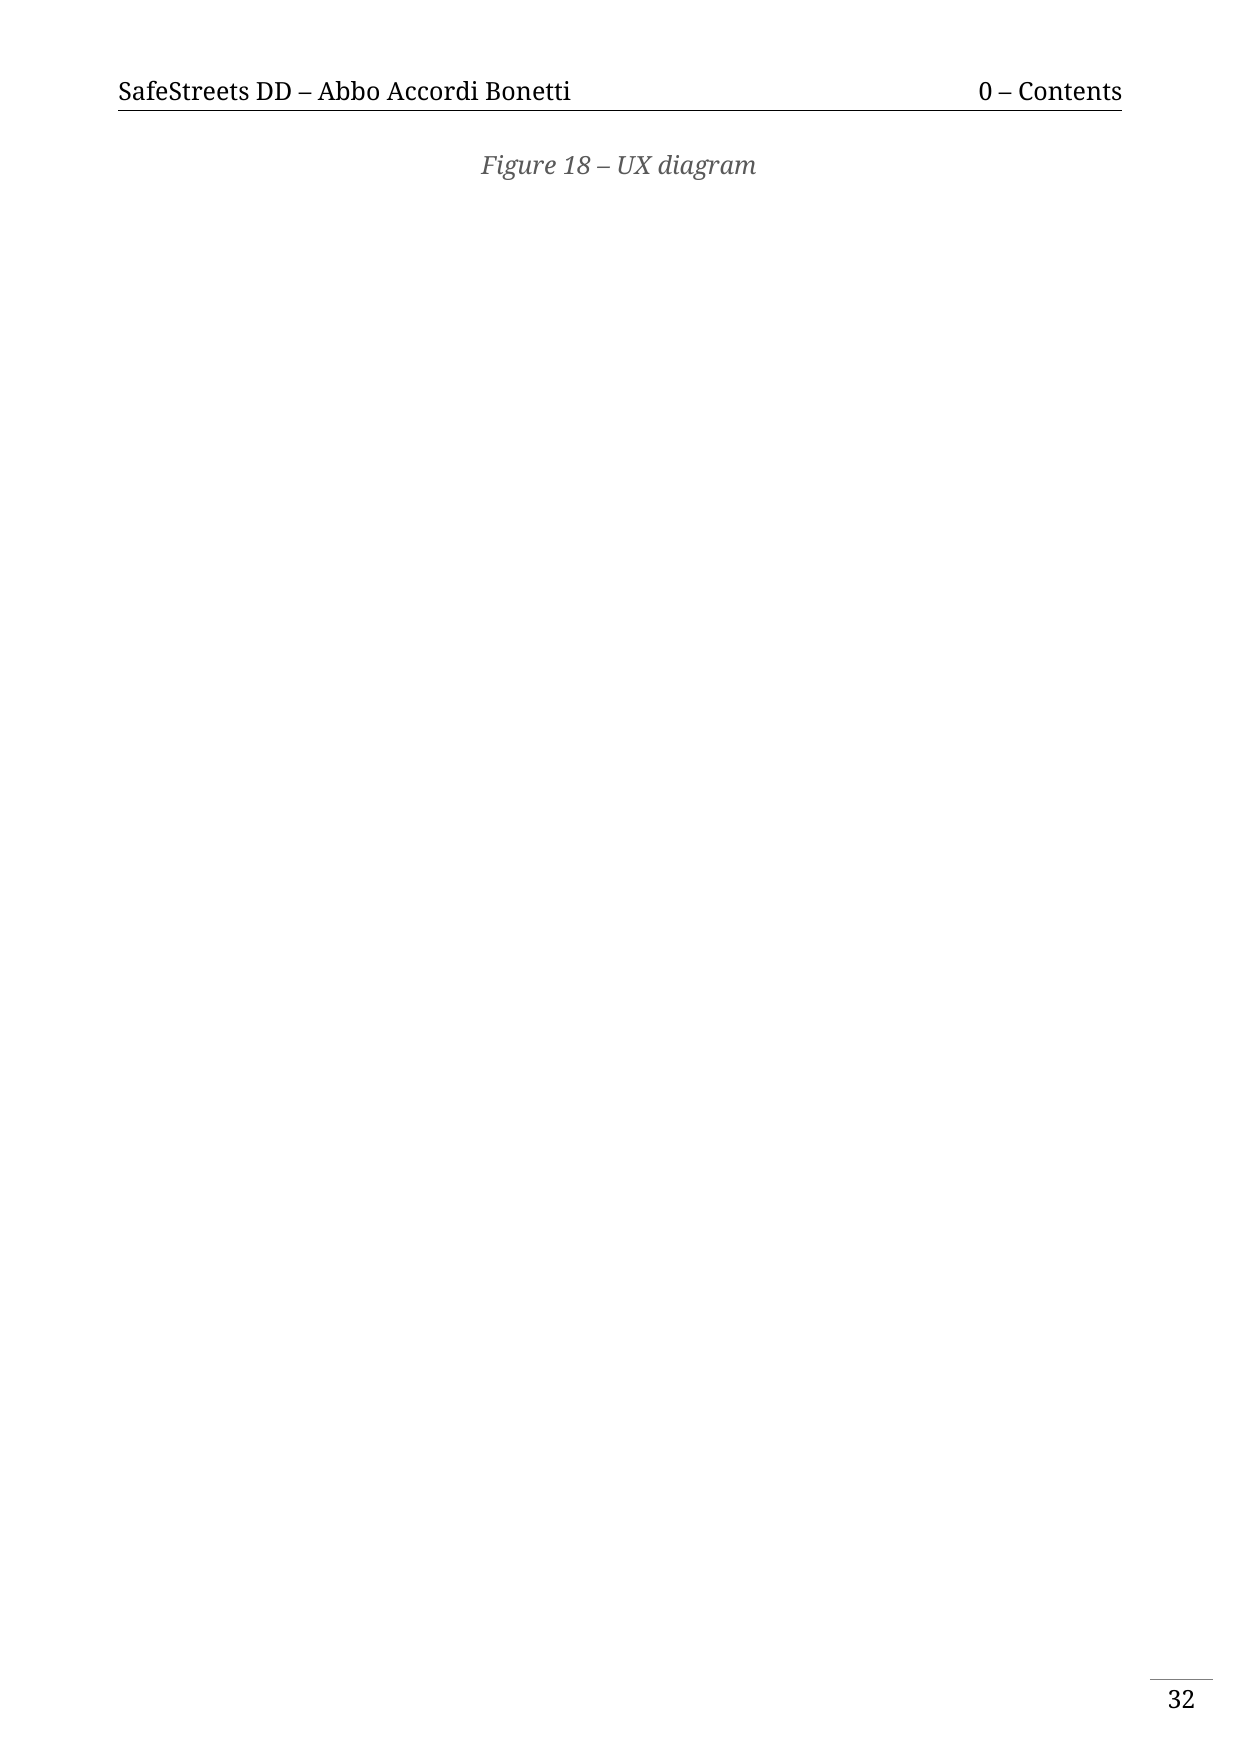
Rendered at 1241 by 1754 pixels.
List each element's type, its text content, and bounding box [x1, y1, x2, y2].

text Figure 18 – UX diagram [118, 148, 1122, 182]
